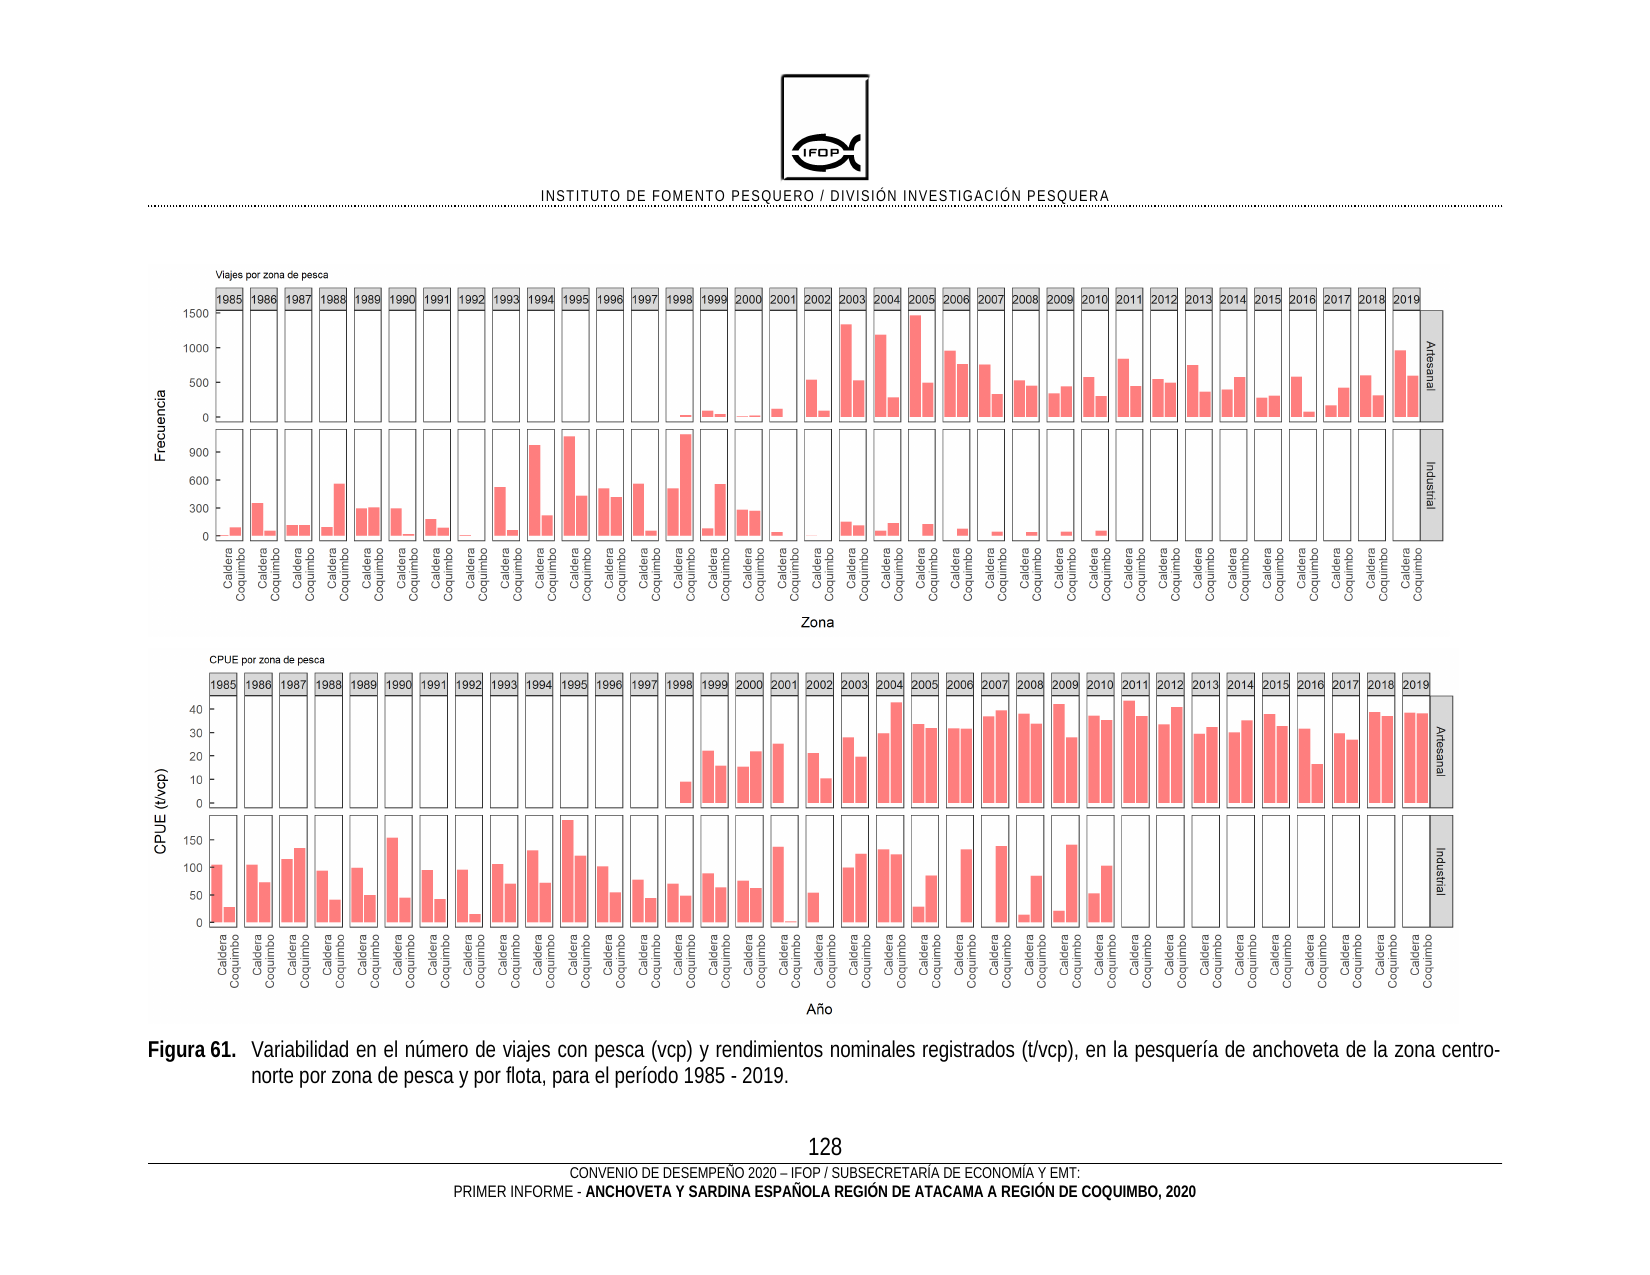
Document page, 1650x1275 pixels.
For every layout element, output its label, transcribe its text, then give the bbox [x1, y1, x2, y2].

picture [147, 648, 1459, 1024]
text Figura 61. Variabilidad en el número de viajes con pesca (vcp) y rendimientos nominales registrados (t/vcp), en la pesquería de anchoveta de la zona centro-norte por zona de pesca y por flota, para el período 1985 - 2019. [148, 1036, 1502, 1088]
picture [779, 73, 871, 185]
picture [147, 264, 1450, 637]
